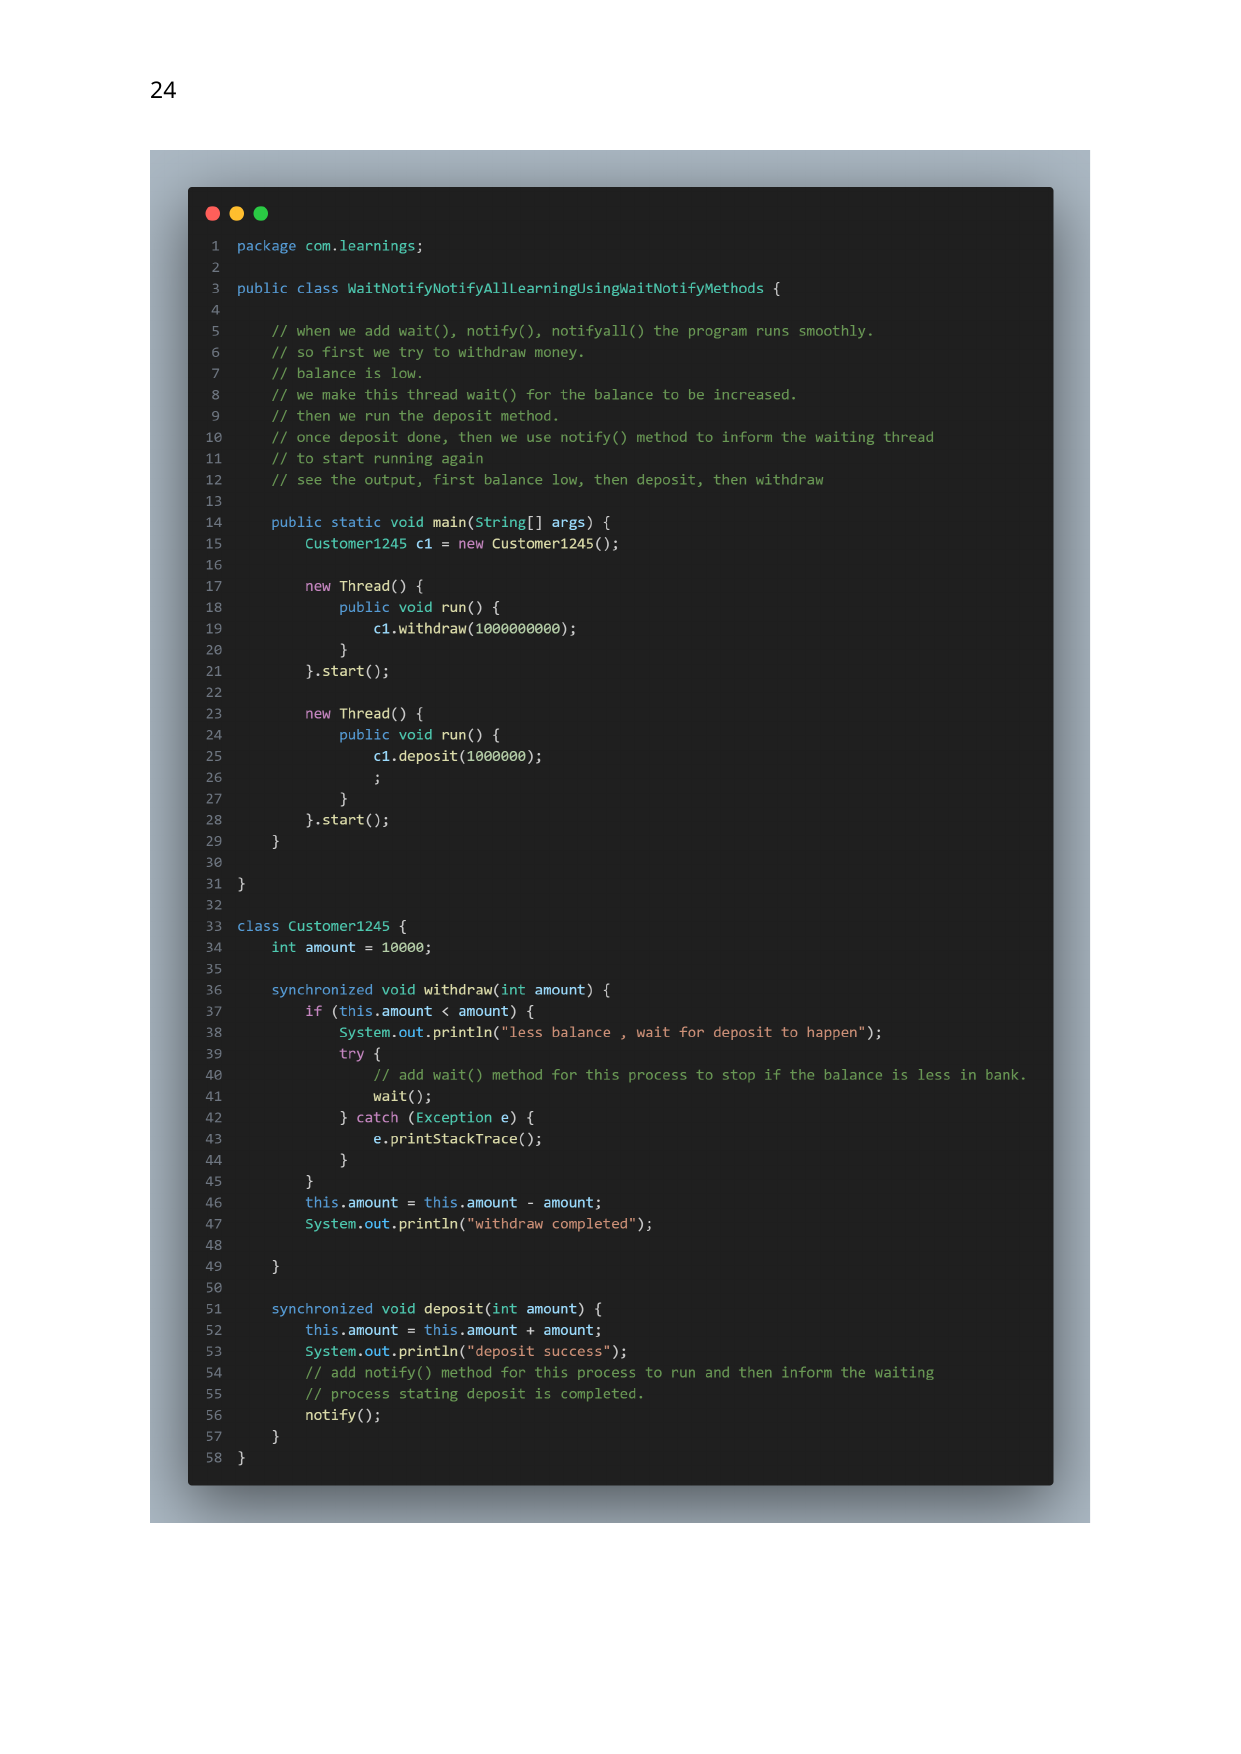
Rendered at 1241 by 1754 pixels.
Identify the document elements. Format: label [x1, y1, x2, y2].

picture [150, 150, 1091, 1523]
